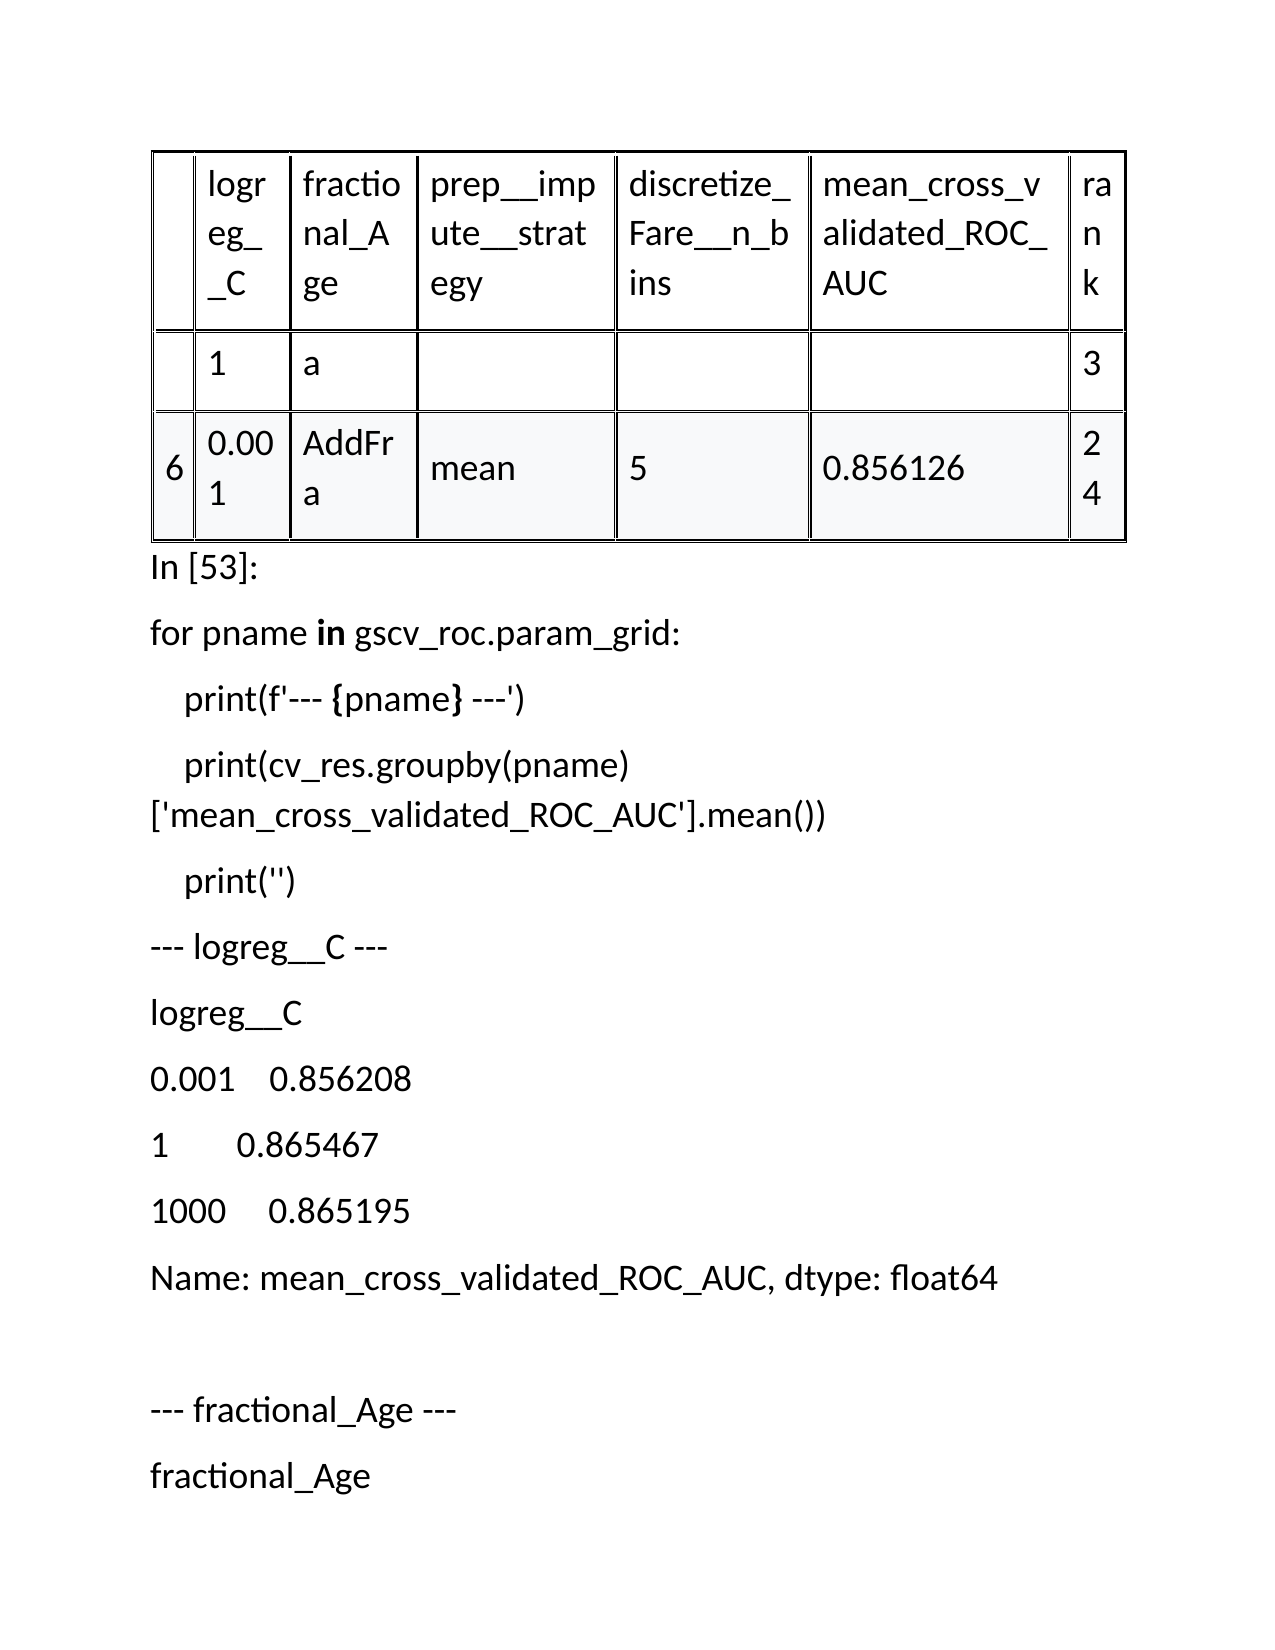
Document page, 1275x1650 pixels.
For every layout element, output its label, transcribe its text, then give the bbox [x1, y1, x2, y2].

text --- fractional_Age --- [150, 1386, 1125, 1432]
text logreg__C [150, 989, 1125, 1035]
text print(f'--- {pname} ---') [150, 675, 1125, 721]
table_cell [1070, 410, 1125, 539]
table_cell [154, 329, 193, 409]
text print(cv_res.groupby(pname)['mean_cross_validated_ROC_AUC'].mean()) [150, 741, 1125, 836]
text 1000 0.865195 [150, 1187, 1125, 1233]
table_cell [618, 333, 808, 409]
text 1 0.865467 [150, 1121, 1125, 1167]
text for pname in gscv_roc.param_grid: [150, 609, 1125, 654]
text print('') [150, 857, 1125, 902]
text 0.001 0.856208 [150, 1055, 1125, 1101]
text In [53]: [150, 543, 1125, 588]
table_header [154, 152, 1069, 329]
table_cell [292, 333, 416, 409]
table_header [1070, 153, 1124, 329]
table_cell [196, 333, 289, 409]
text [150, 1253, 1125, 1299]
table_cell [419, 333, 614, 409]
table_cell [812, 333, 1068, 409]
text --- logreg__C --- [150, 923, 1125, 969]
text fractional_Age [150, 1452, 1125, 1498]
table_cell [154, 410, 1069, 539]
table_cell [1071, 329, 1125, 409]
